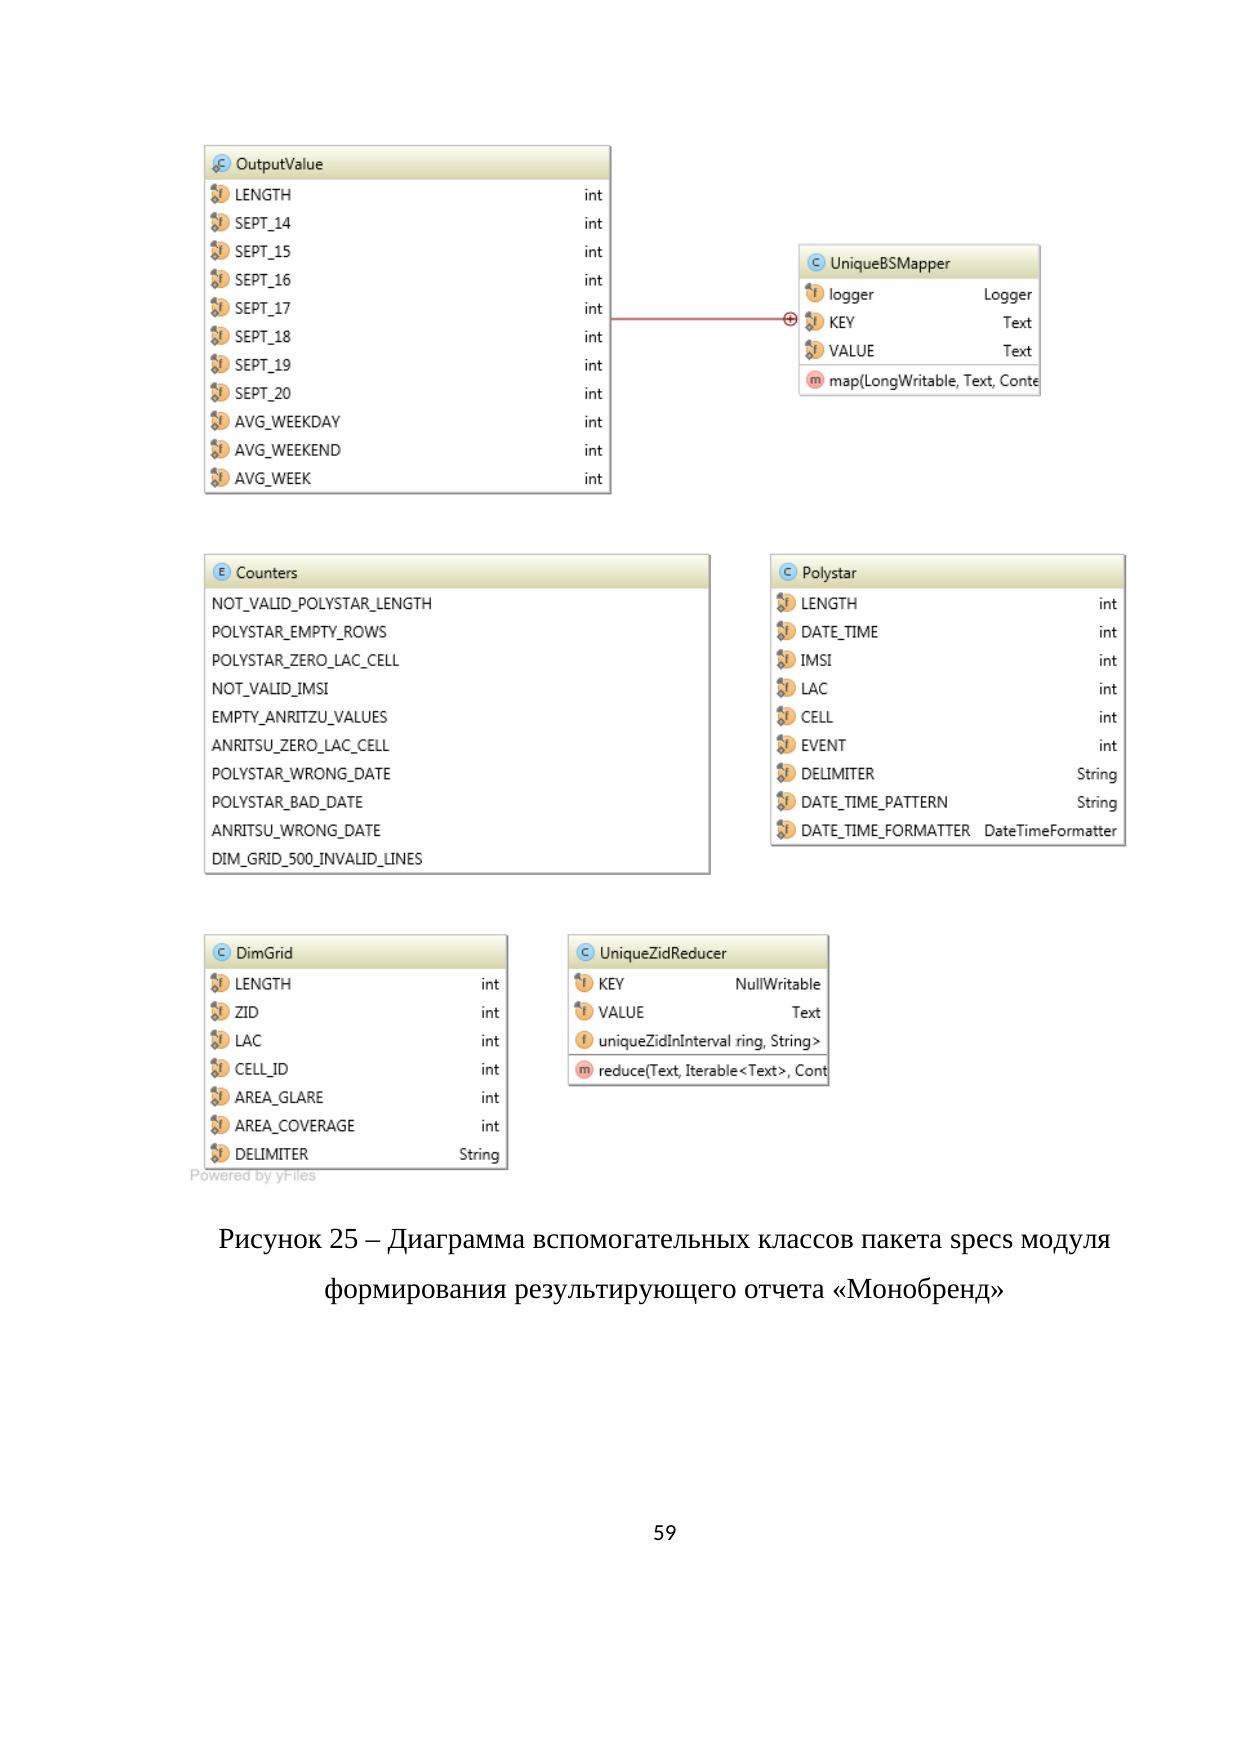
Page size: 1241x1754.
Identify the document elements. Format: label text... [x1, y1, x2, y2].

text Рисунок 25 – Диаграмма вспомогательных классов пакета specs модуля формирования результирующего отчета «Монобренд» [177, 1221, 1152, 1305]
picture [177, 118, 1152, 1196]
